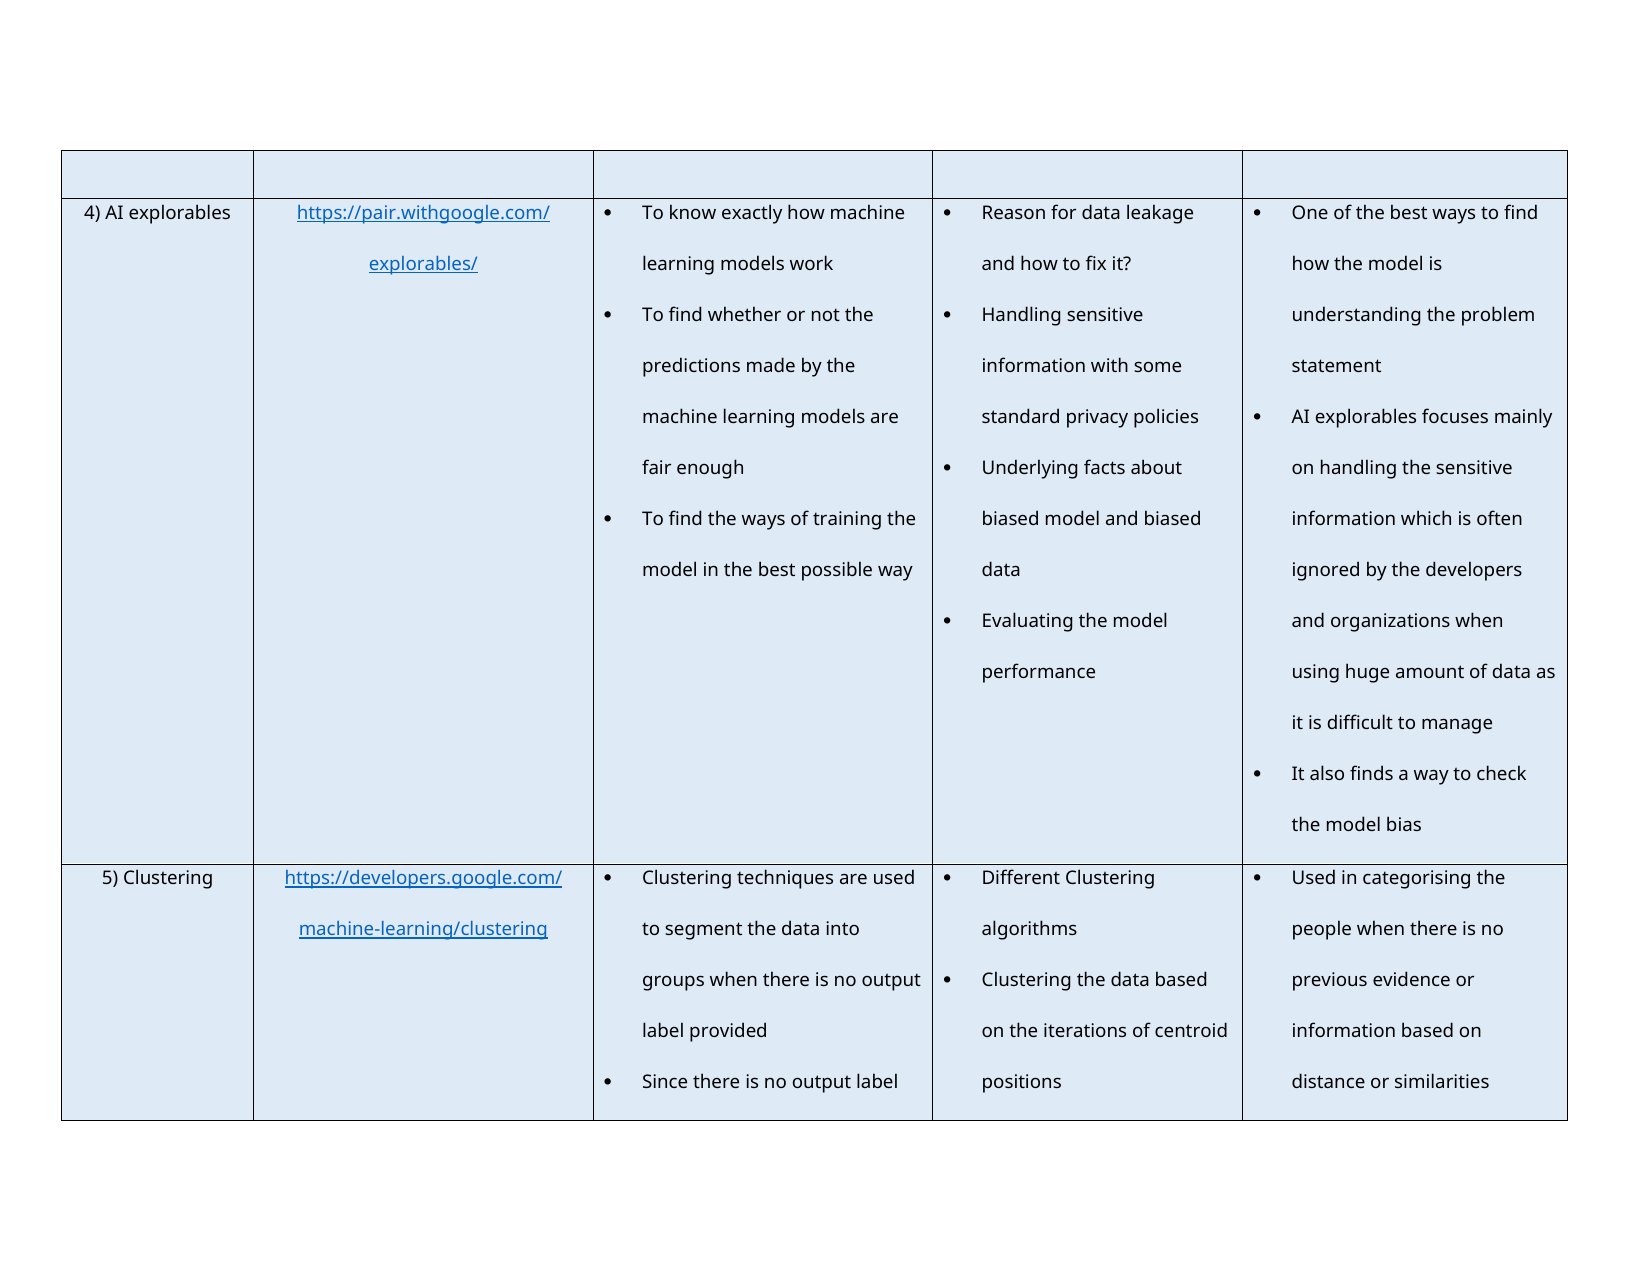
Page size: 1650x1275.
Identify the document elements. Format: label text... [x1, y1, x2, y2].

table_cell Reason for data leakage and how to fix it? Handling sensitive information with some standard privacy policies Underlying facts about biased model and biased data Evaluating the model performance [933, 199, 1242, 863]
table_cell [594, 865, 932, 1120]
table_cell 4) AI explorables [62, 199, 253, 863]
table_cell One of the best ways to find how the model is understanding the problem statement AI explorables focuses mainly on handling the sensitive information which is often ignored by the developers and organizations when using huge amount of data as it is difficult to manage It also finds a way to check the model bias [1243, 199, 1567, 863]
table_cell To know exactly how machine learning models work To find whether or not the predictions made by the machine learning models are fair enough To find the ways of training the model in the best possible way [594, 199, 932, 863]
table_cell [62, 151, 253, 198]
table_cell 5) Clustering [62, 865, 253, 1120]
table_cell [1243, 151, 1567, 198]
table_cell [594, 151, 932, 198]
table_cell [1243, 865, 1567, 1120]
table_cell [254, 151, 593, 198]
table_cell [933, 865, 1242, 1120]
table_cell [254, 865, 593, 1120]
table_cell https://pair.withgoogle.com/explorables/ [254, 199, 593, 863]
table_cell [933, 151, 1242, 198]
